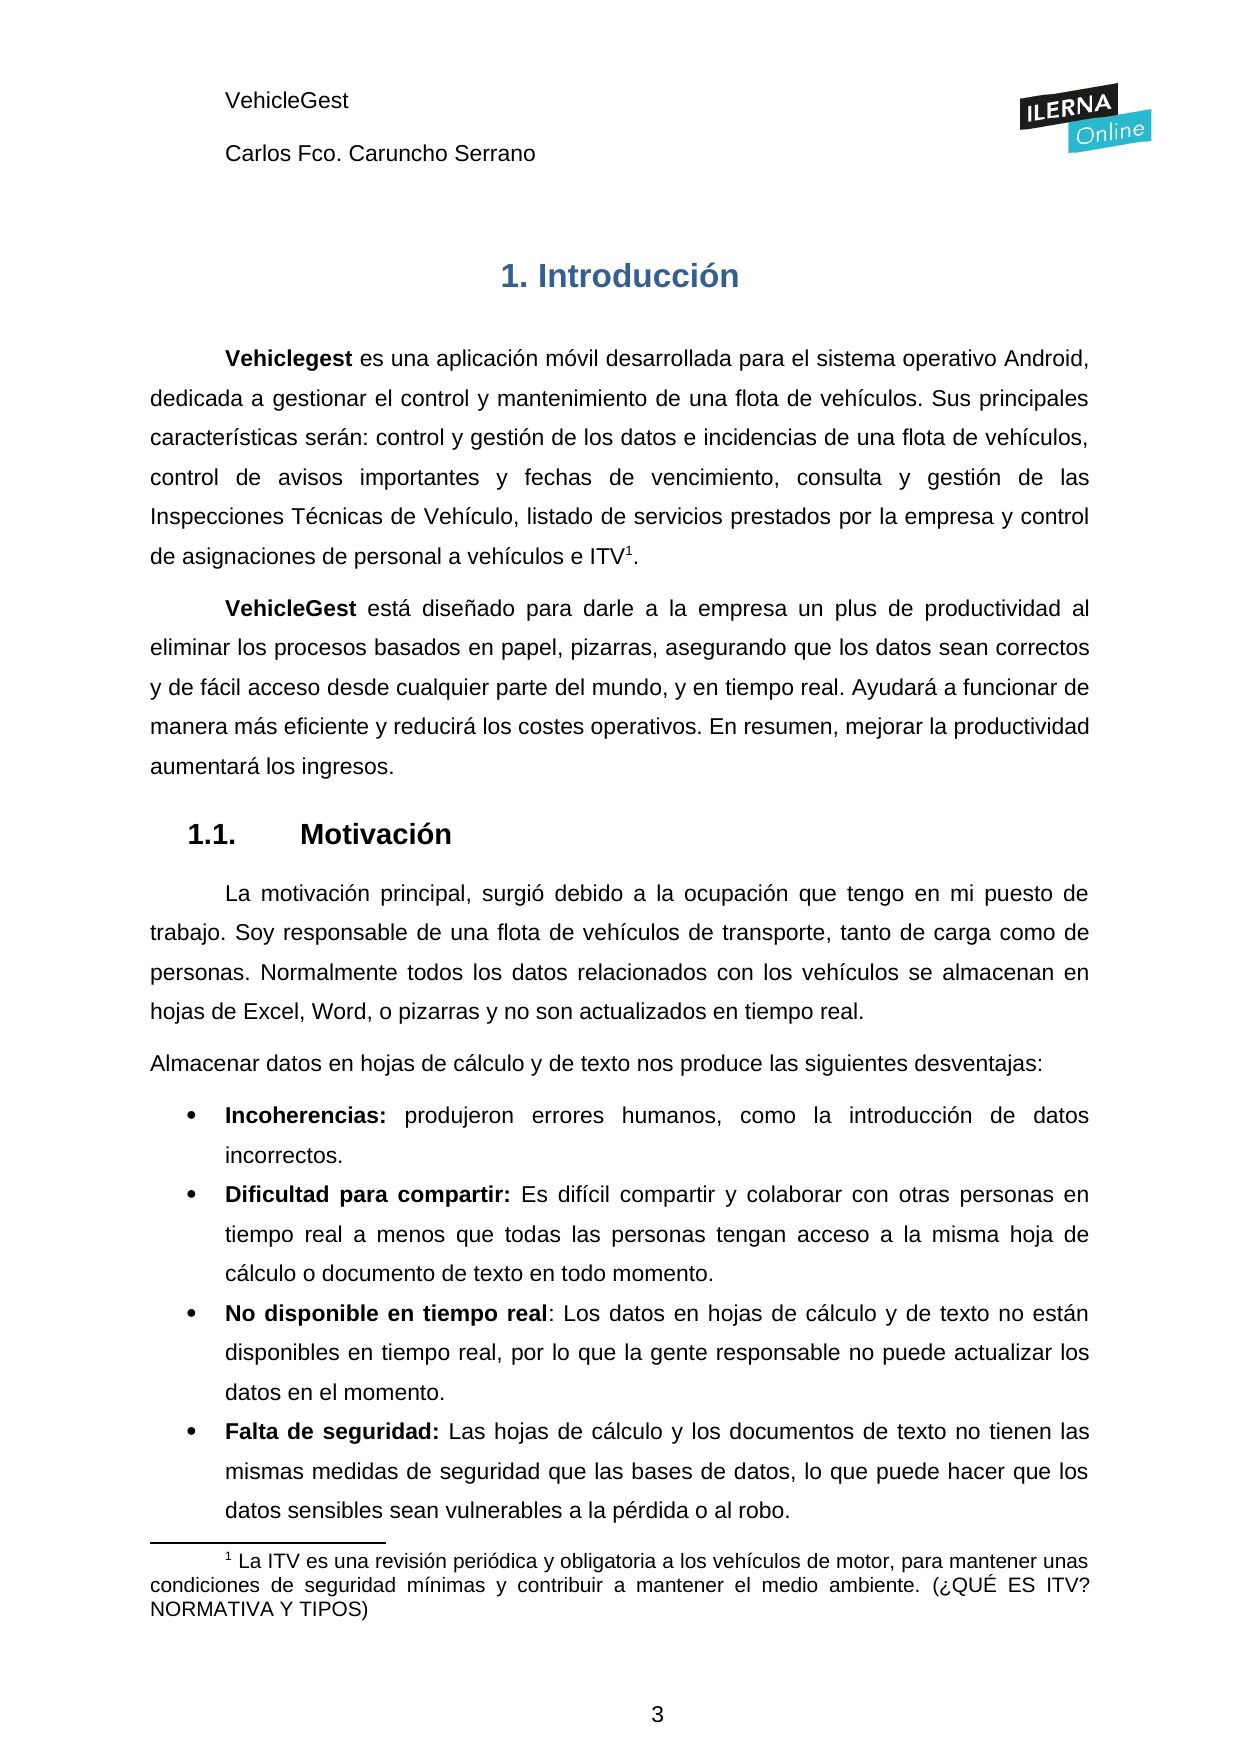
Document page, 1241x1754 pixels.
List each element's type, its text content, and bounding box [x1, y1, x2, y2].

list Dificultad para compartir: Es difícil compartir y colaborar con otras personas en tiempo real a menos que todas las personas tengan acceso a la misma hoja de cálculo o documento de texto en todo momento. [187, 1181, 1090, 1287]
picture [1020, 83, 1152, 153]
text VehicleGest está diseñado para darle a la empresa un plus de productividad al eliminar los procesos basados ​​en papel, pizarras, asegurando que los datos sean correctos y de fácil acceso desde cualquier parte del mundo, y en tiempo real. Ayudará a funcionar de manera más eficiente y reducirá los costes operativos. En resumen, mejorar la productividad aumentará los ingresos. [150, 595, 1090, 779]
subtitle Motivación [187, 817, 1090, 851]
list Incoherencias: produjeron errores humanos, como la introducción de datos incorrectos. [187, 1102, 1090, 1168]
text Almacenar datos en hojas de cálculo y de texto nos produce las siguientes desventajas: [150, 1050, 1090, 1077]
text La motivación principal, surgió debido a la ocupación que tengo en mi puesto de trabajo. Soy responsable de una flota de vehículos de transporte, tanto de carga como de personas. Normalmente todos los datos relacionados con los vehículos se almacenan en hojas de Excel, Word, o pizarras y no son actualizados en tiempo real. [150, 880, 1090, 1025]
subtitle Introducción [150, 256, 1090, 294]
text Vehiclegest es una aplicación móvil desarrollada para el sistema operativo Android, dedicada a gestionar el control y mantenimiento de una flota de vehículos. Sus principales características serán: control y gestión de los datos e incidencias de una flota de vehículos, control de avisos importantes y fechas de vencimiento, consulta y gestión de las Inspecciones Técnicas de Vehículo, listado de servicios prestados por la empresa y control de asignaciones de personal a vehículos e ITV. [150, 345, 1090, 569]
list No disponible en tiempo real: Los datos en hojas de cálculo y de texto no están disponibles en tiempo real, por lo que la gente responsable no puede actualizar los datos en el momento. [187, 1300, 1090, 1405]
list Falta de seguridad: Las hojas de cálculo y los documentos de texto no tienen las mismas medidas de seguridad que las bases de datos, lo que puede hacer que los datos sensibles sean vulnerables a la pérdida o al robo. [187, 1418, 1090, 1523]
